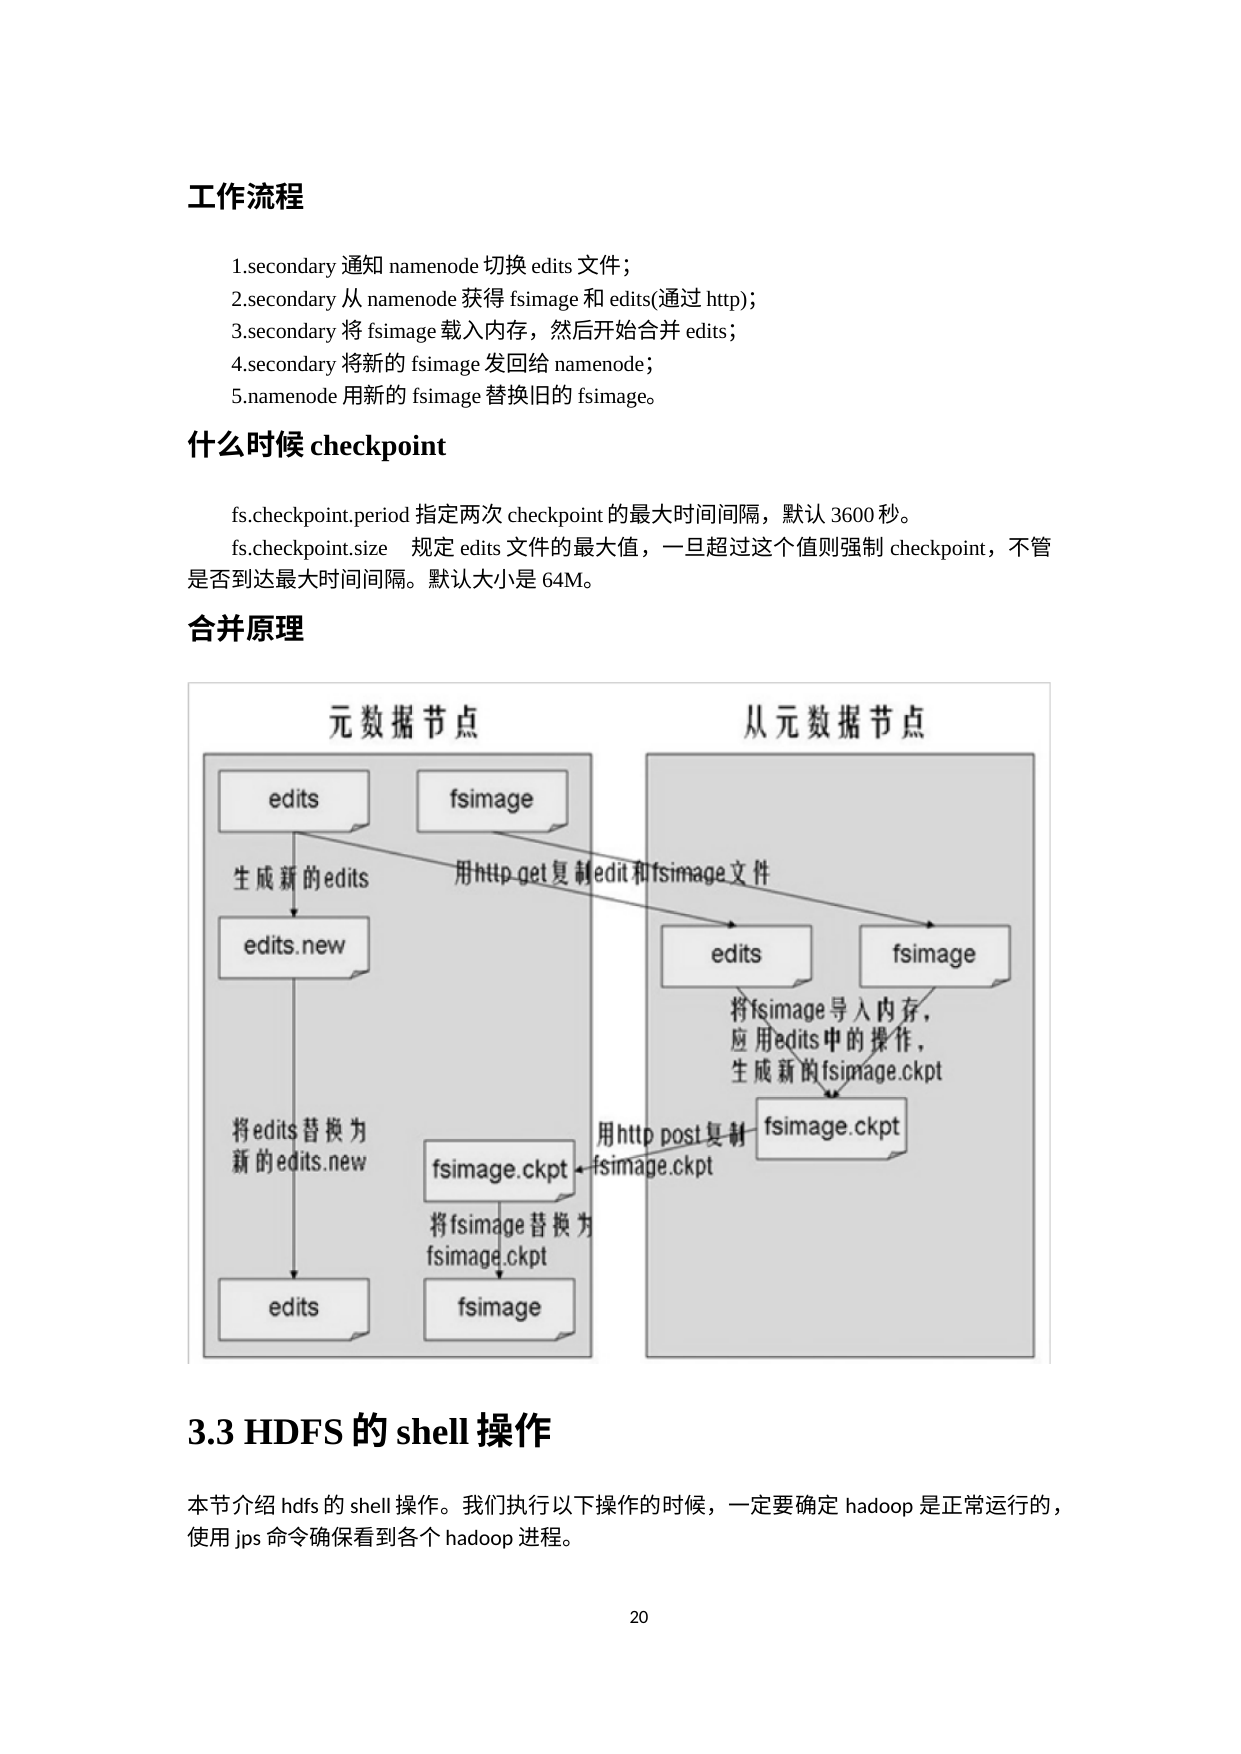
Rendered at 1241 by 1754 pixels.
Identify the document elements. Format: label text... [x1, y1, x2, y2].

text fs.checkpoint.size 规定edits文件的最大值，一旦超过这个值则强制checkpoint，不管是否到达最大时间间隔。默认大小是64M。 [187, 529, 1053, 594]
text fs.checkpoint.period 指定两次checkpoint的最大时间间隔，默认3600秒。 [187, 497, 1053, 529]
text 4.secondary将新的fsimage发回给namenode； [187, 346, 1053, 378]
text 5.namenode用新的fsimage替换旧的fsimage。 [187, 378, 1053, 411]
text 3.secondary将fsimage载入内存，然后开始合并edits； [187, 313, 1053, 346]
text 1.secondary通知namenode切换edits文件； [187, 248, 1053, 281]
subtitle 工作流程 [187, 162, 1053, 227]
subtitle 什么时候checkpoint [187, 411, 1053, 476]
subtitle 合并原理 [187, 594, 1053, 659]
text 本节介绍hdfs的shell操作。我们执行以下操作的时候，一定要确定hadoop 是正常运行的，使用jps 命令确保看到各个hadoop 进程。 [187, 1487, 1053, 1552]
subtitle 3.3 HDFS的shell操作 [187, 1395, 1053, 1460]
text 2.secondary从namenode获得fsimage和edits(通过http)； [187, 281, 1053, 313]
